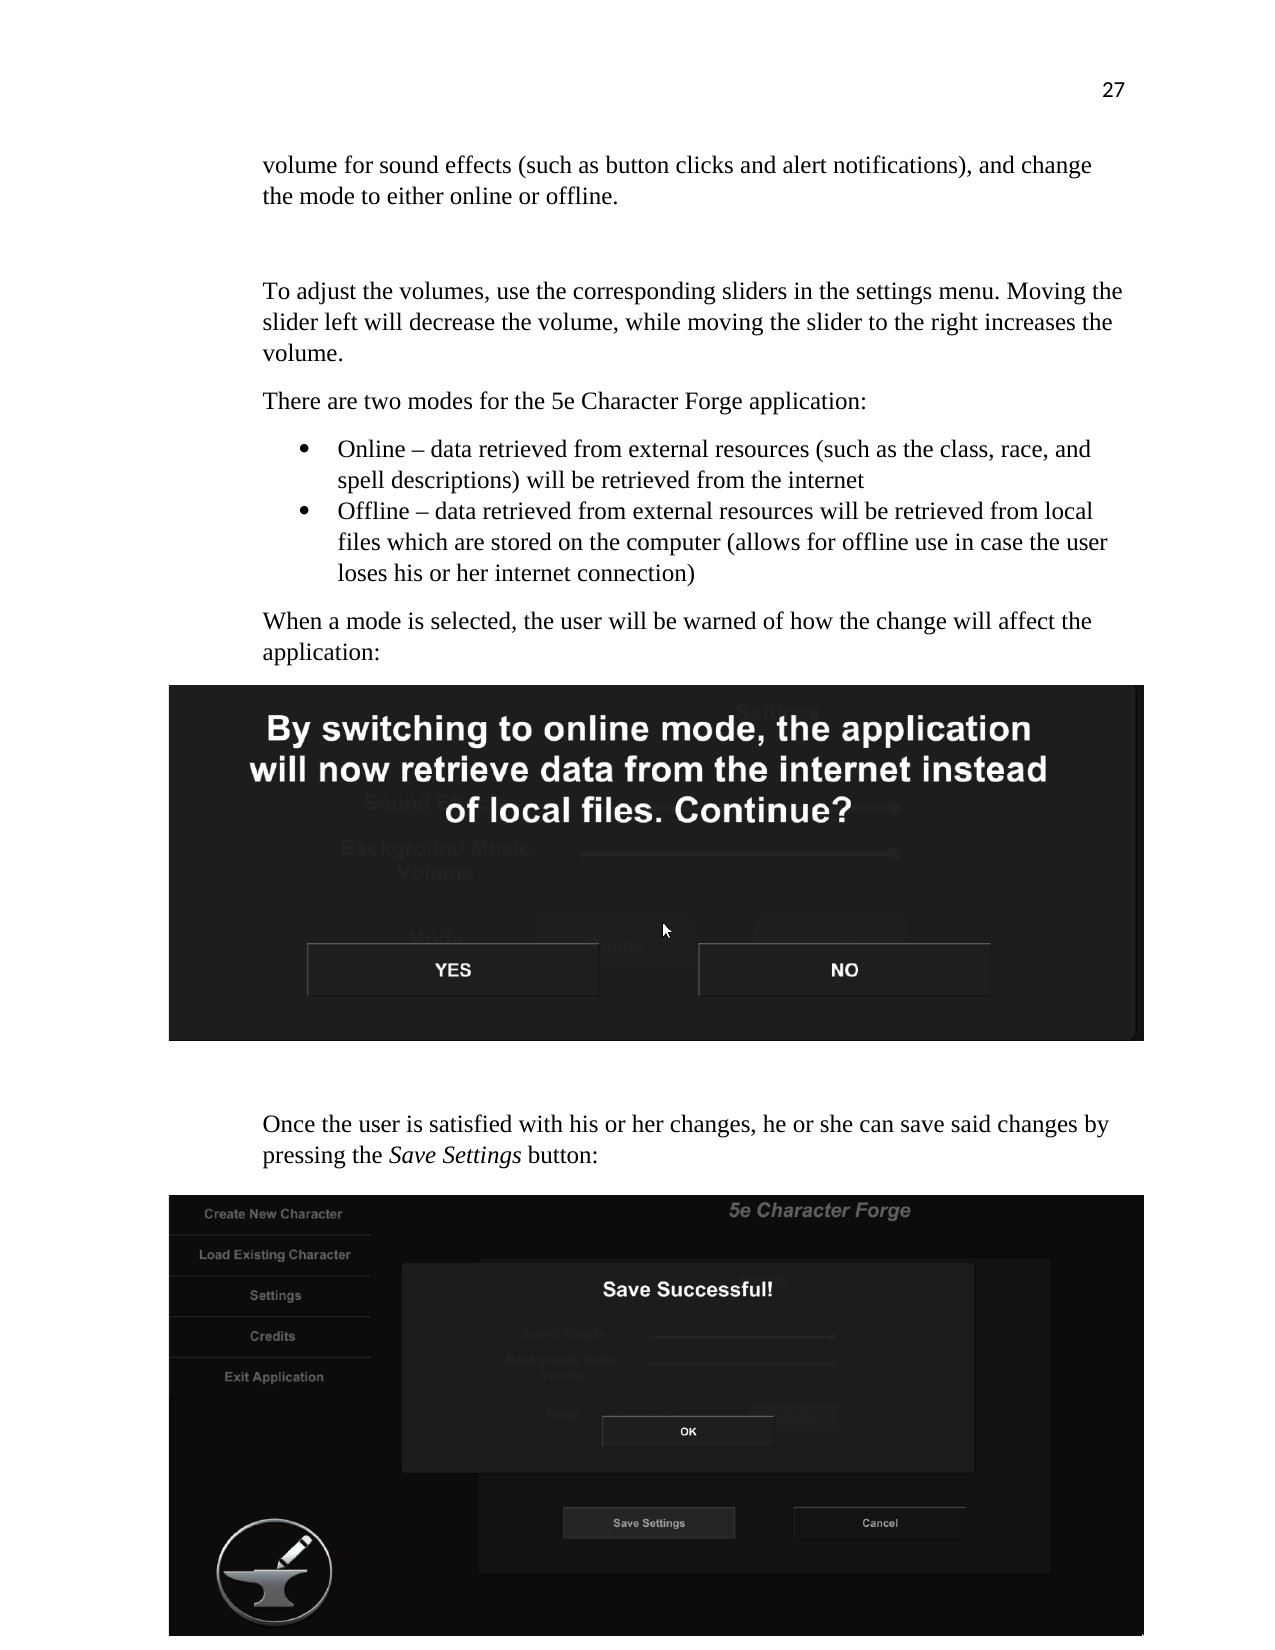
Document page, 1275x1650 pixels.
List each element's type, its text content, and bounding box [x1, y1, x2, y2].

picture [168, 1195, 1144, 1636]
list Online – data retrieved from external resources (such as the class, race, and spell descriptions) will be retrieved from the internet [300, 434, 1125, 494]
text To adjust the volumes, use the corresponding sliders in the settings menu. Moving the slider left will decrease the volume, while moving the slider to the right increases the volume. [262, 276, 1125, 367]
list Offline – data retrieved from external resources will be retrieved from local files which are stored on the computer (allows for offline use in case the user loses his or her internet connection) [300, 496, 1125, 587]
text There are two modes for the 5e Character Forge application: [262, 386, 1125, 415]
text Once the user is satisfied with his or her changes, he or she can save said changes by pressing the Save Settings button: [262, 1109, 1125, 1168]
text When a mode is selected, the user will be warned of how the change will affect the application: [262, 606, 1125, 666]
text From here, the user can adjust the application’s volume for the background music, volume for sound effects (such as button clicks and alert notifications), and change the mode to either online or offline. [262, 150, 1125, 210]
picture [168, 685, 1144, 1041]
